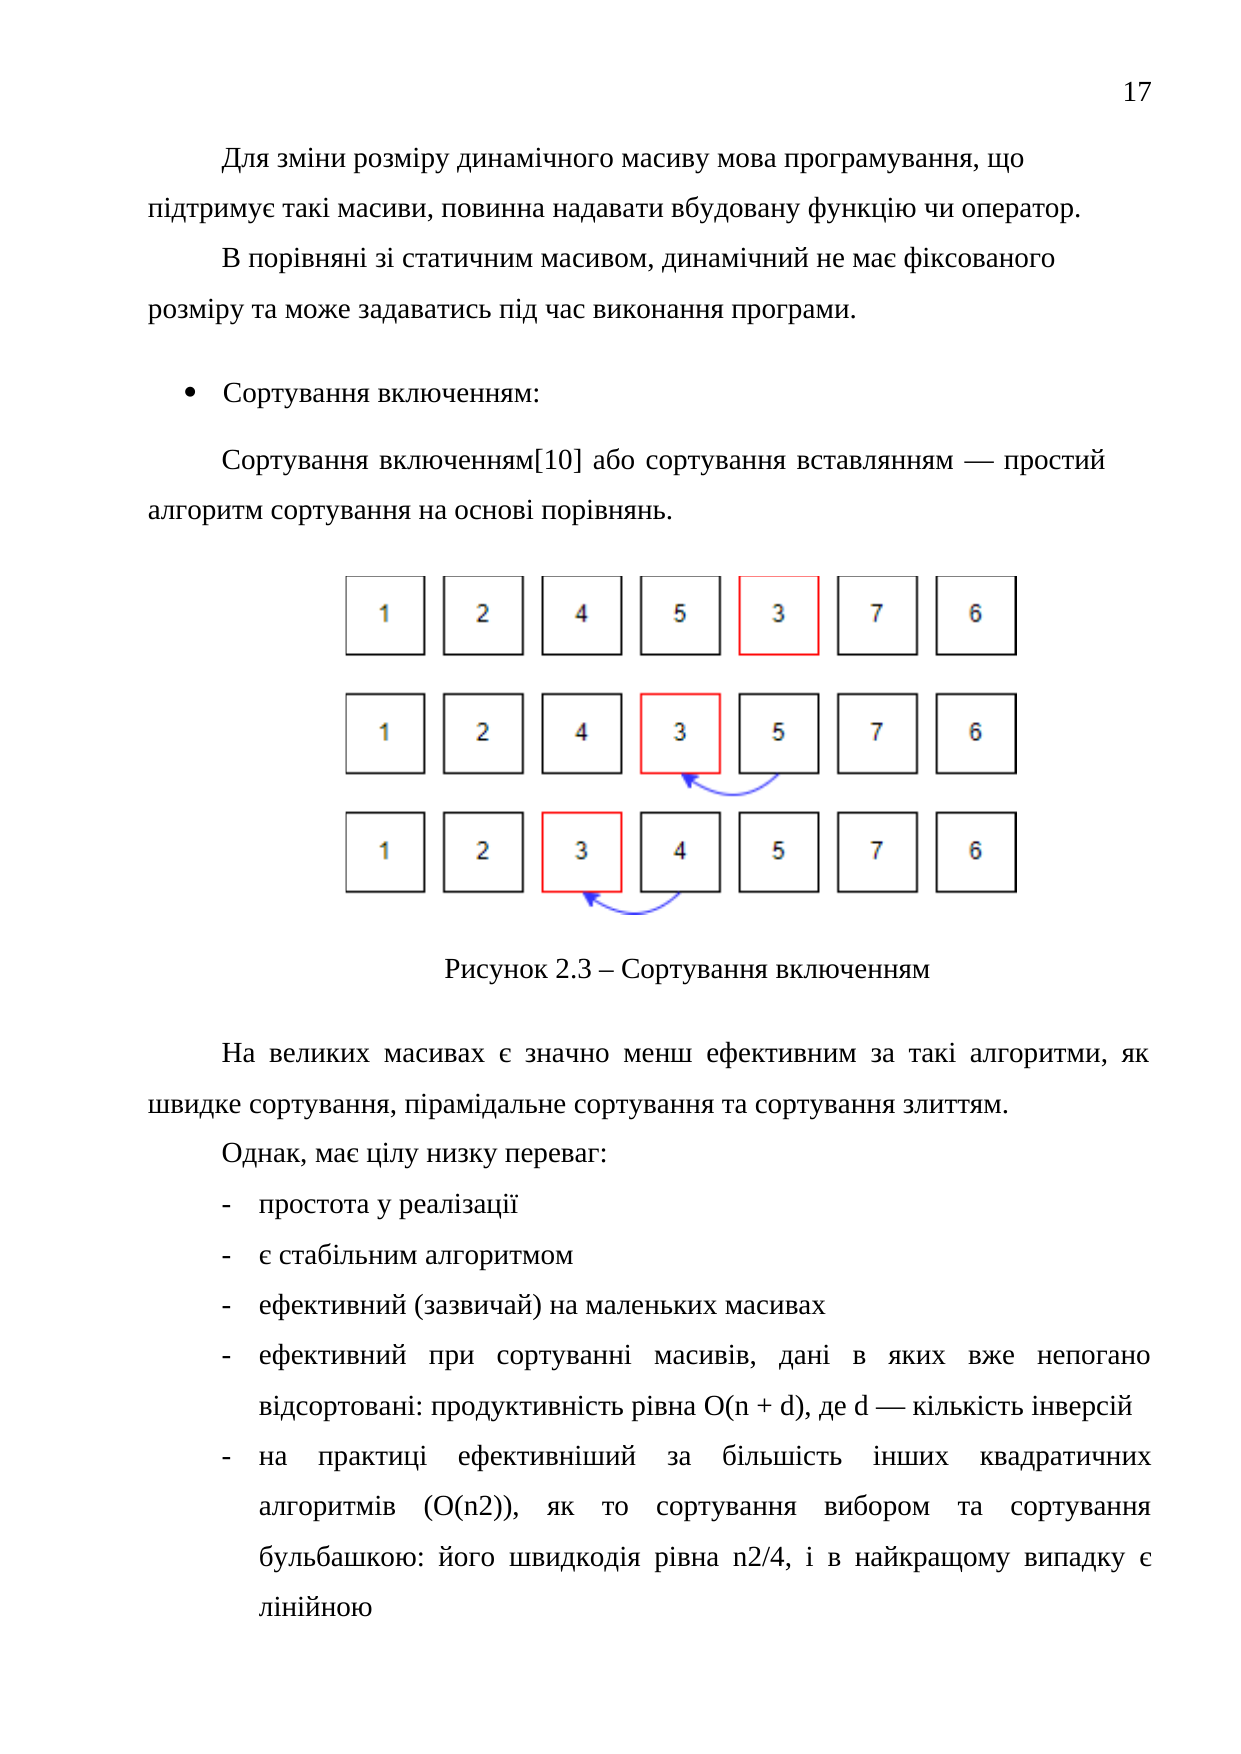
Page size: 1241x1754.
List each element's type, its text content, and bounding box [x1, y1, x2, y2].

text На великих масивах є значно менш ефективним за такі алгоритми, як швидке сортування, пірамідальне сортування та сортування злиттям. [148, 1036, 1205, 1119]
list є стабільним алгоритмом [221, 1237, 1205, 1271]
list простота у реалізації [221, 1186, 1205, 1220]
text Сортування включенням[10] або сортування вставлянням — простий алгоритм сортування на основі порівнянь. [148, 442, 1205, 526]
list на практиці ефективніший за більшість інших квадратичних алгоритмів (O(n2)), як то сортування вибором та сортування бульбашкою: його швидкодія рівна n2/4, і в найкращому випадку є лінійною [221, 1438, 1152, 1623]
list ефективний (зазвичай) на маленьких масивах [221, 1287, 1205, 1321]
text В порівняні зі статичним масивом, динамічний не має фіксованого розміру та може задаватись під час виконання програми. [148, 241, 1152, 324]
list ефективний при сортуванні масивів, дані в яких вже непогано відсортовані: продуктивність рівна O(n + d), де d — кількість інверсій [221, 1337, 1151, 1421]
text Рисунок 2.3 – Сортування включенням [444, 952, 1205, 985]
text Для зміни розміру динамічного масиву мова програмування, що підтримує такі масиви, повинна надавати вбудовану функцію чи оператор. [148, 140, 1152, 224]
list Сортування включенням: [185, 375, 1205, 408]
text Однак, має цілу низку переваг: [221, 1136, 1205, 1170]
picture [345, 576, 1017, 915]
